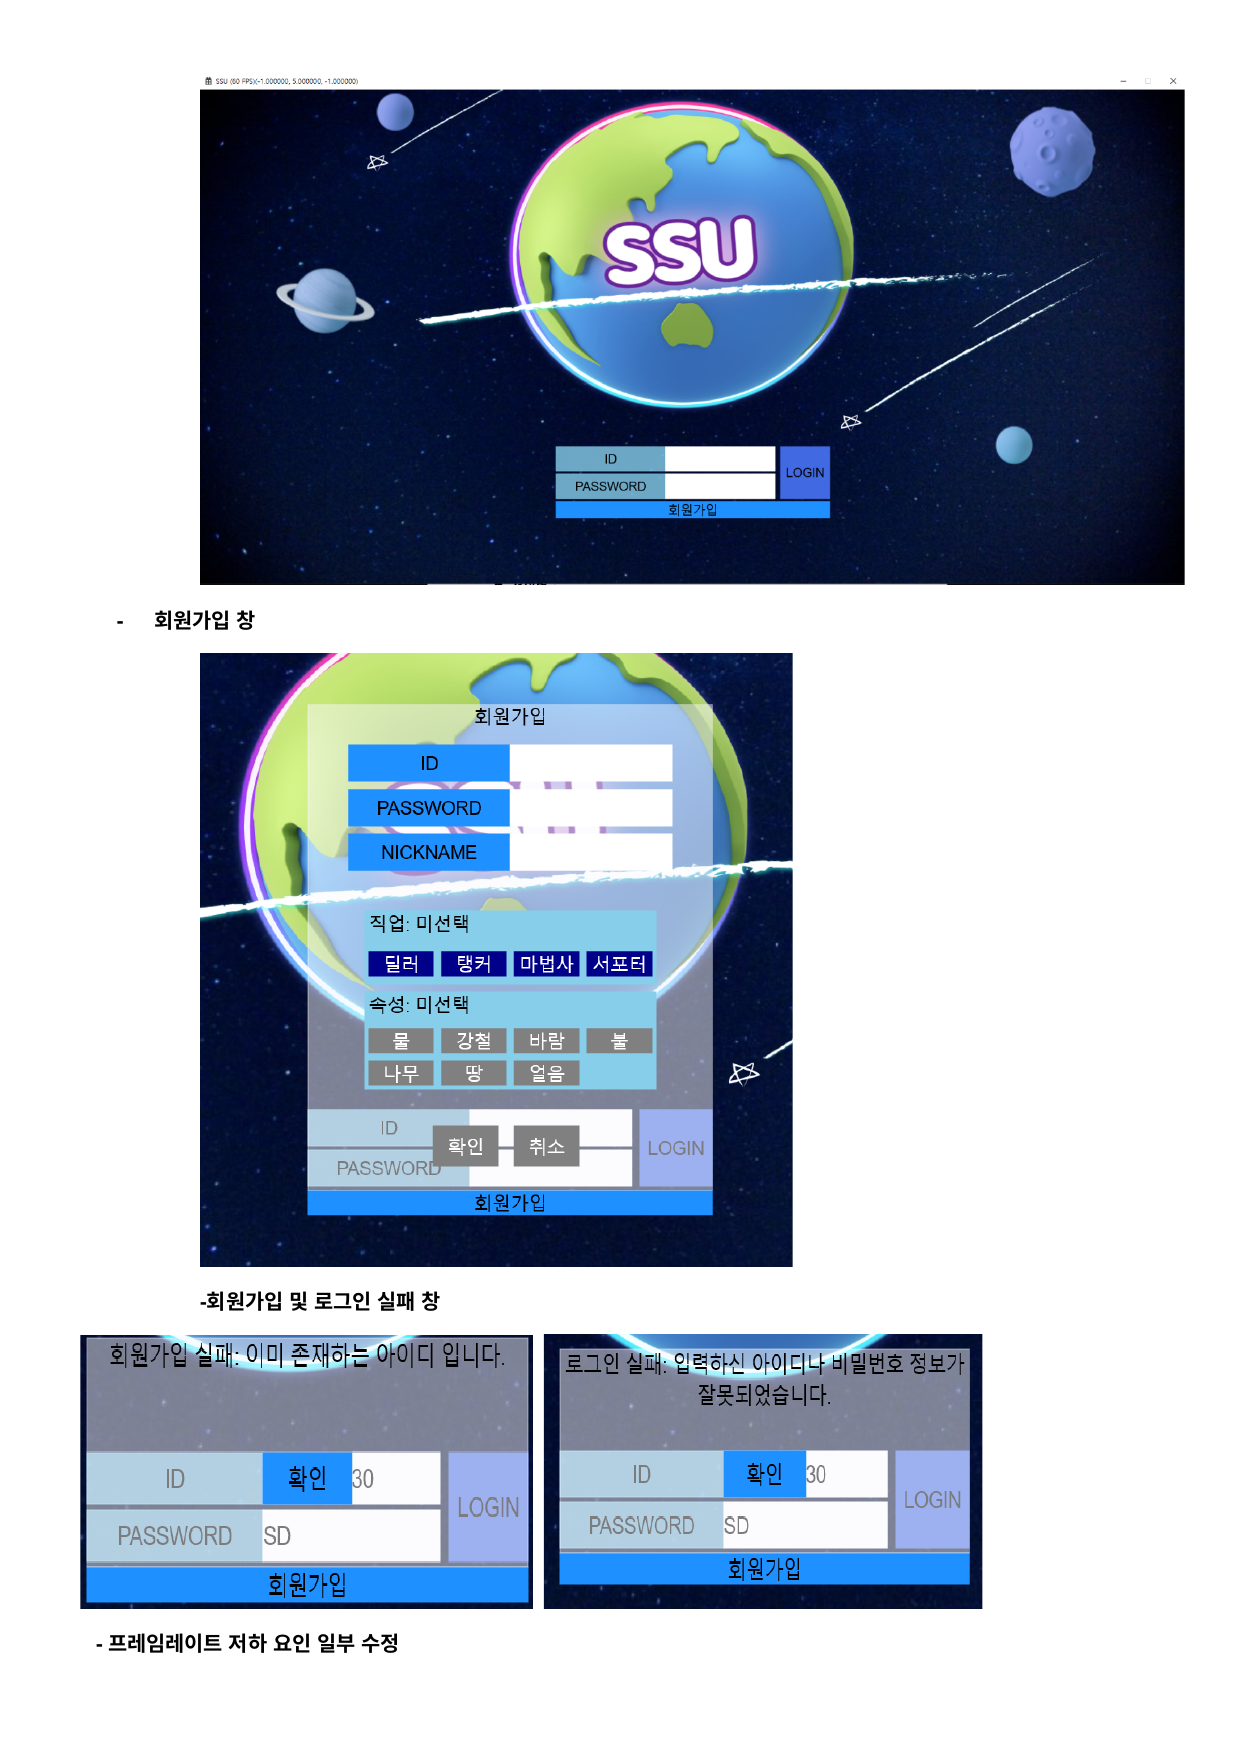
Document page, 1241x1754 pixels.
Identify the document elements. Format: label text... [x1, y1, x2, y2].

picture [200, 653, 793, 1267]
picture [543, 1334, 983, 1609]
picture [200, 75, 1185, 585]
list 회원가입 창 [117, 604, 1165, 634]
list -회원가입 및 로그인 실패 창 [200, 1285, 1165, 1315]
picture [80, 1335, 533, 1609]
text - 프레임레이트 저하 요인 일부 수정 [75, 1627, 1165, 1657]
